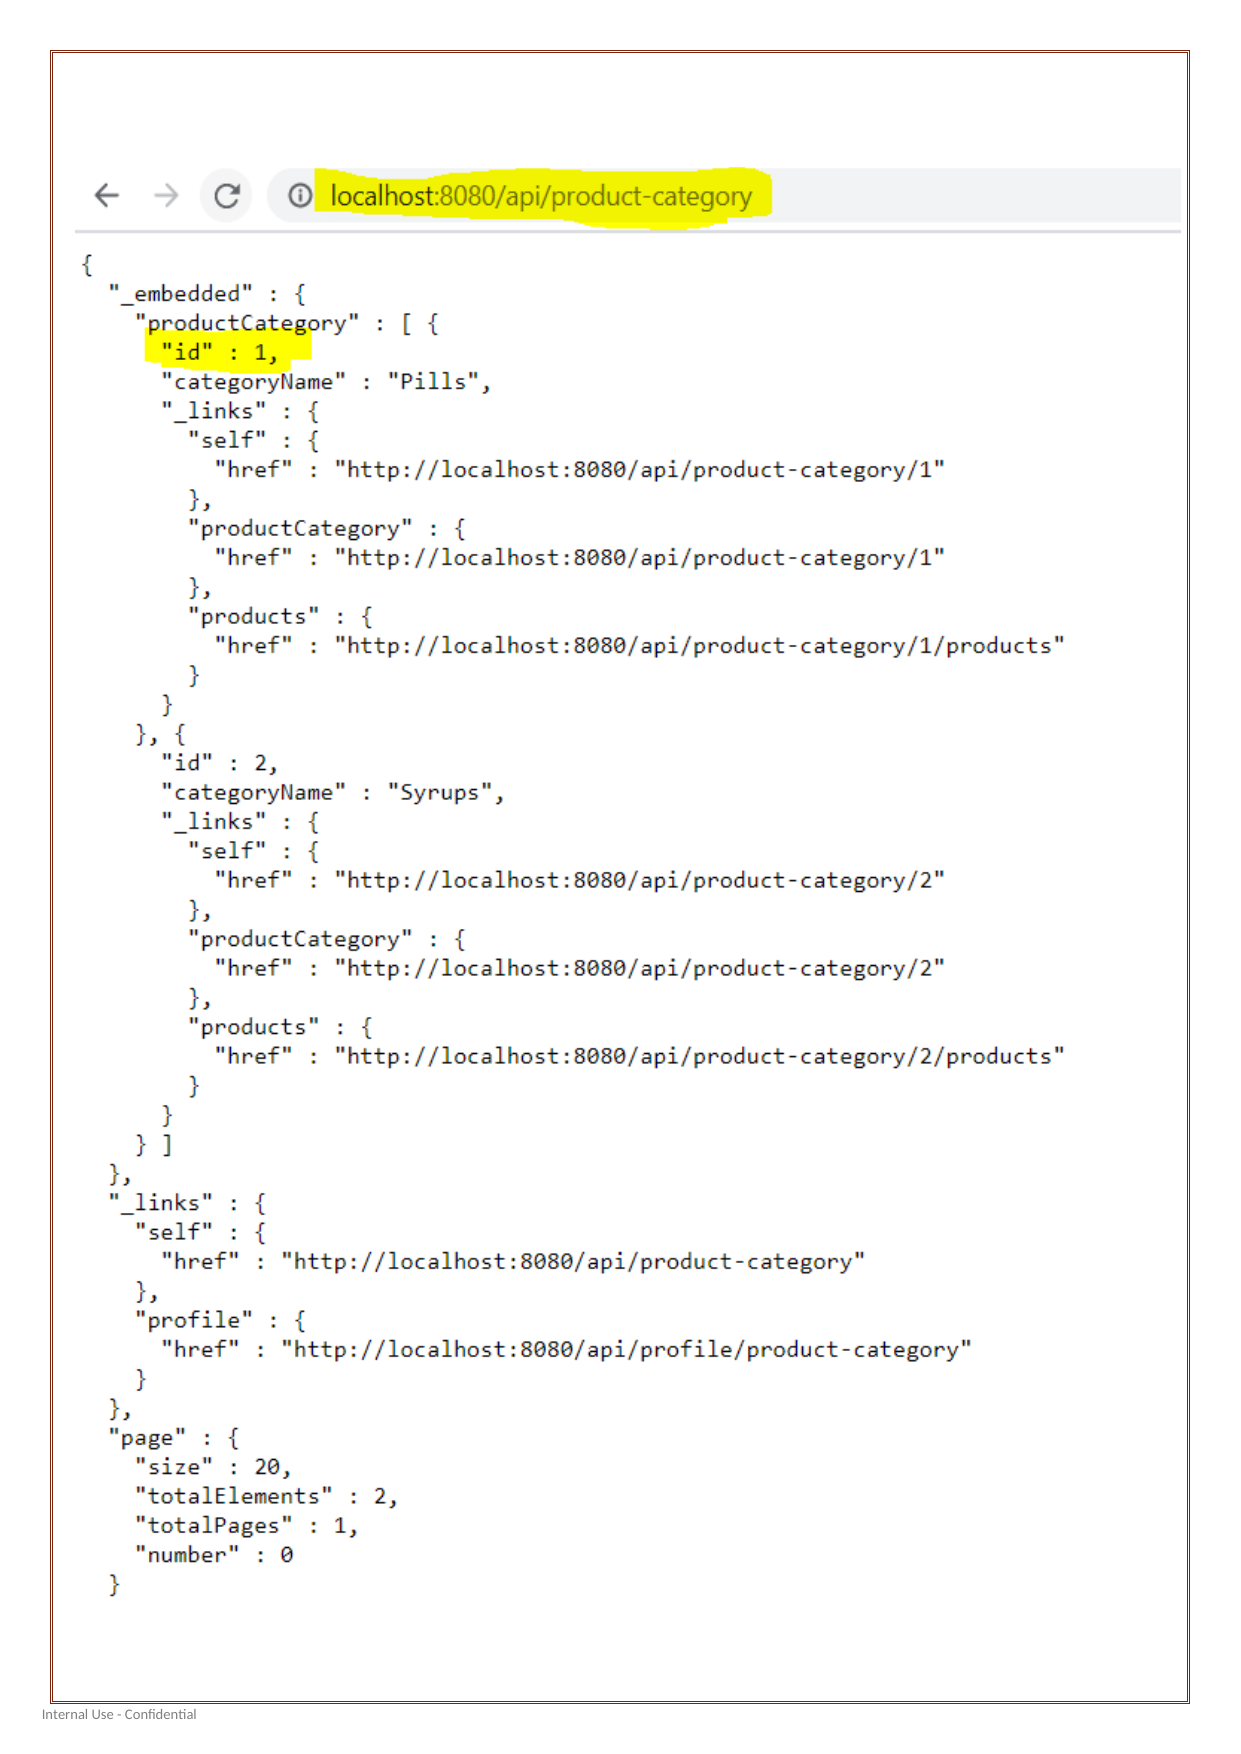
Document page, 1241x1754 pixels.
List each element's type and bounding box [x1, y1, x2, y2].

picture [75, 167, 1182, 1601]
